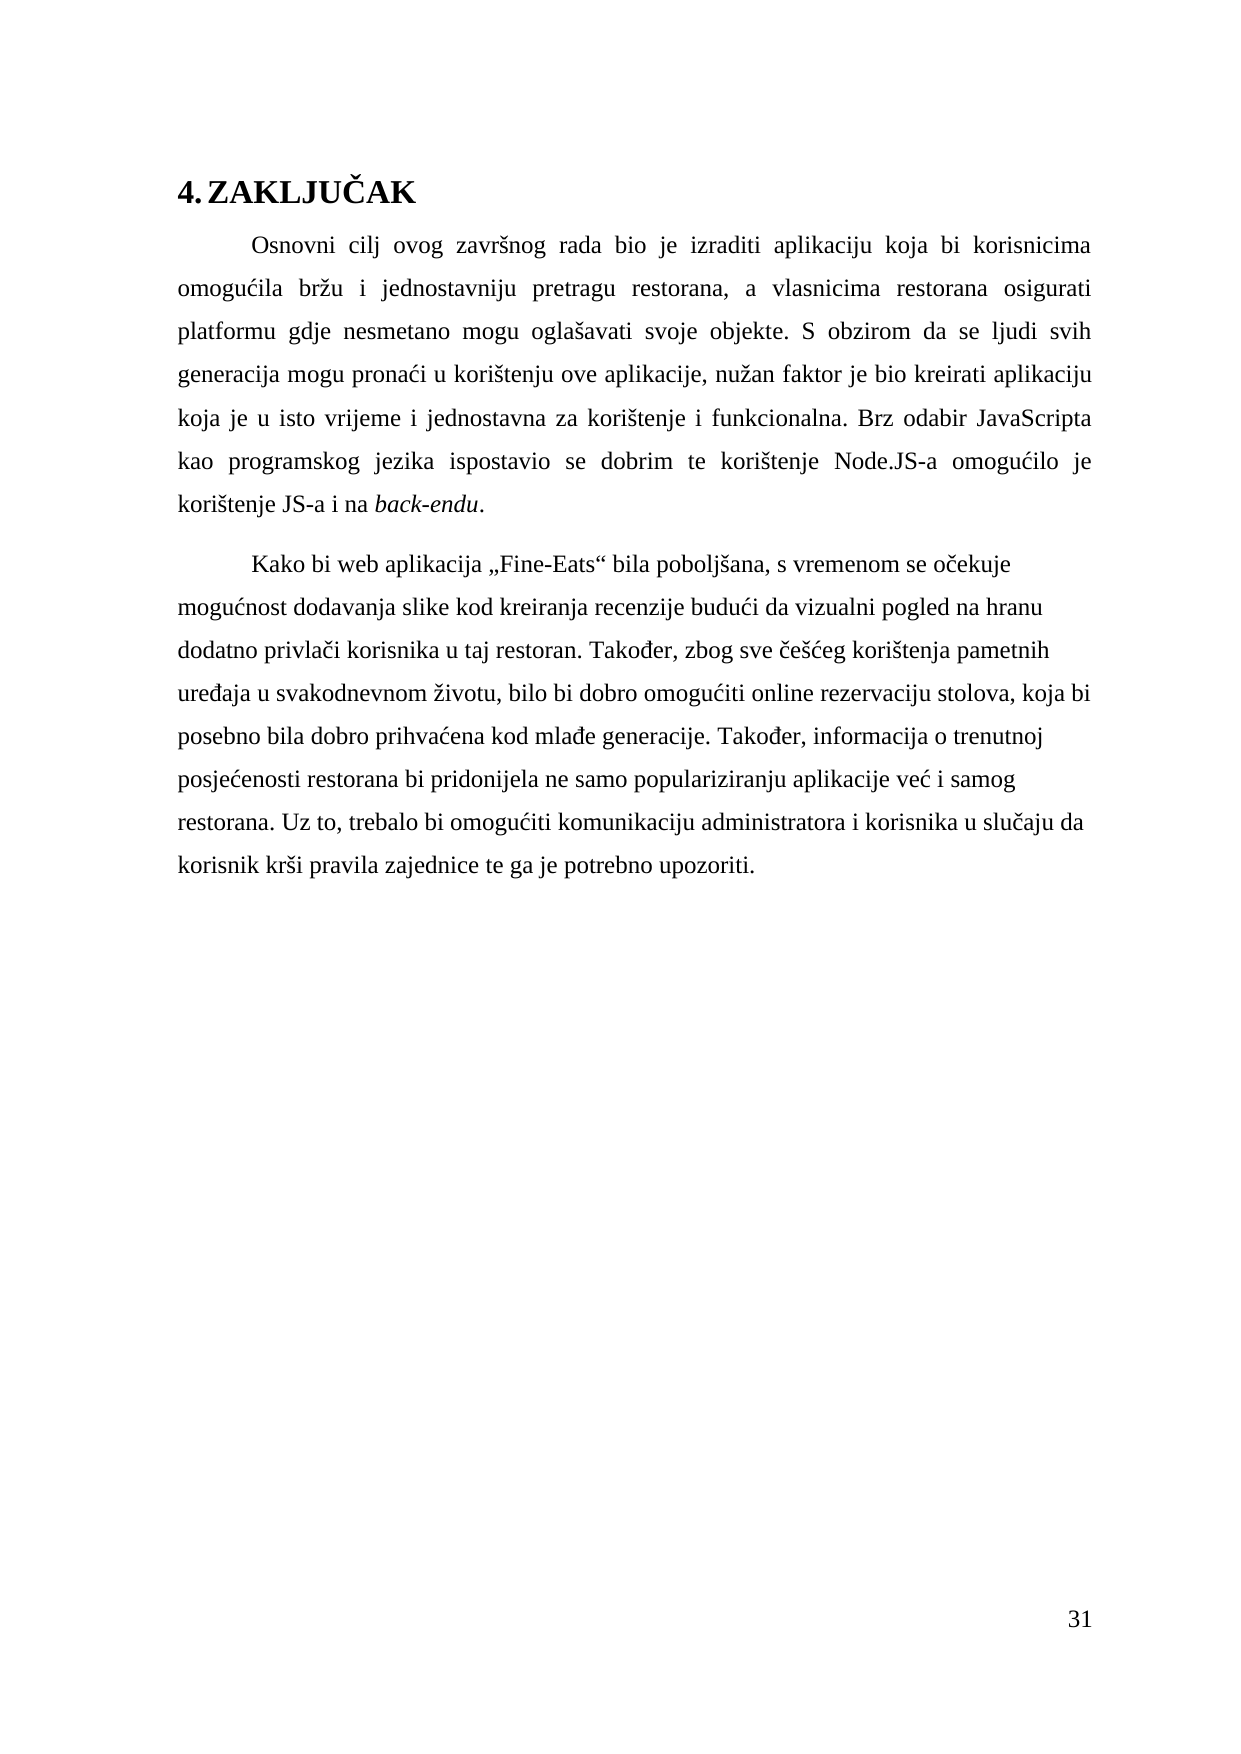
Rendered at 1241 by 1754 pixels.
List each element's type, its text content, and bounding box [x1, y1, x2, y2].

subtitle ZAKLJUČAK [177, 173, 1092, 211]
text Osnovni cilj ovog završnog rada bio je izraditi aplikaciju koja bi korisnicima omogućila bržu i jednostavniju pretragu restorana, a vlasnicima restorana osigurati platformu gdje nesmetano mogu oglašavati svoje objekte. S obzirom da se ljudi svih generacija mogu pronaći u korištenju ove aplikacije, nužan faktor je bio kreirati aplikaciju koja je u isto vrijeme i jednostavna za korištenje i funkcionalna. Brz odabir JavaScripta kao programskog jezika ispostavio se dobrim te korištenje Node.JS-a omogućilo je korištenje JS-a i na back-endu. [177, 230, 1092, 518]
text Kako bi web aplikacija „Fine-Eats“ bila poboljšana, s vremenom se očekuje mogućnost dodavanja slike kod kreiranja recenzije budući da vizualni pogled na hranu dodatno privlači korisnika u taj restoran. Također, zbog sve češćeg korištenja pametnih uređaja u svakodnevnom životu, bilo bi dobro omogućiti online rezervaciju stolova, koja bi posebno bila dobro prihvaćena kod mlađe generacije. Također, informacija o trenutnoj posjećenosti restorana bi pridonijela ne samo populariziranju aplikacije već i samog restorana. Uz to, trebalo bi omogućiti komunikaciju administratora i korisnika u slučaju da korisnik krši pravila zajednice te ga je potrebno upozoriti. [177, 549, 1092, 879]
